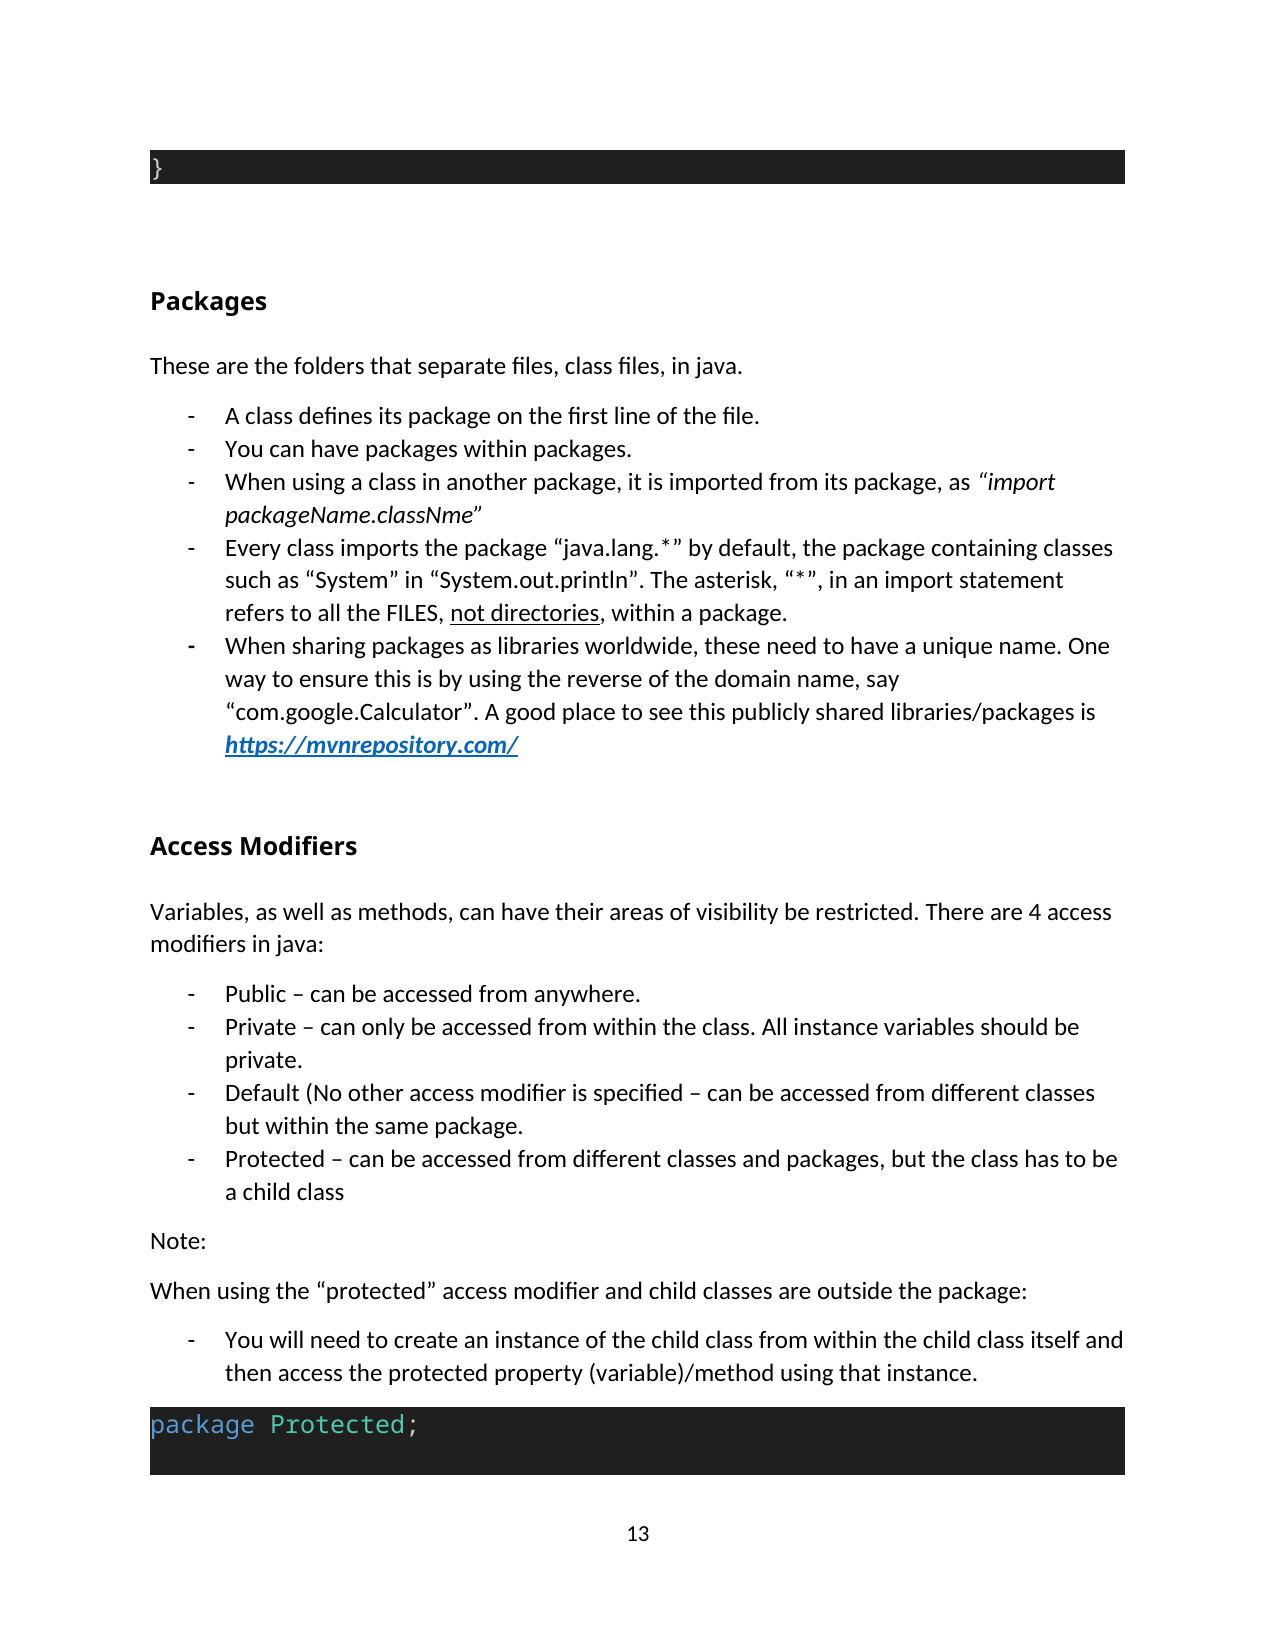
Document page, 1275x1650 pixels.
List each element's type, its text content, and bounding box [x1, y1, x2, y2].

subtitle Packages [150, 283, 1125, 317]
list When sharing packages as libraries worldwide, these need to have a unique name. One way to ensure this is by using the reverse of the domain name, say “com.google.Calculator”. A good place to see this publicly shared libraries/packages is https://mvnrepository.com/ [187, 631, 1125, 760]
list Protected – can be accessed from different classes and packages, but the class has to be a child class [187, 1143, 1125, 1206]
list You will need to create an instance of the child class from within the child class itself and then access the protected property (variable)/method using that instance. [187, 1324, 1125, 1388]
list You can have packages within packages. [187, 433, 1125, 463]
list Public – can be accessed from anywhere. [187, 978, 1125, 1009]
subtitle Access Modifiers [150, 828, 1125, 862]
list A class defines its package on the first line of the file. [187, 400, 1125, 431]
list Default (No other access modifier is specified – can be accessed from different classes but within the same package. [187, 1077, 1125, 1140]
list When using a class in another package, it is imported from its package, as “import packageName.classNme” [187, 466, 1125, 529]
text } [150, 150, 1125, 184]
text Variables, as well as methods, can have their areas of visibility be restricted. There are 4 access modifiers in java: [150, 896, 1125, 959]
list Private – can only be accessed from within the class. All instance variables should be private. [187, 1011, 1125, 1074]
text Note: [150, 1225, 1125, 1256]
text These are the folders that separate files, class files, in java. [150, 351, 1125, 381]
list Every class imports the package “java.lang.*” by default, the package containing classes such as “System” in “System.out.println”. The asterisk, “*”, in an import statement refers to all the FILES, not directories, within a package. [187, 532, 1125, 628]
text package Protected; [150, 1407, 1125, 1441]
text When using the “protected” access modifier and child classes are outside the package: [150, 1275, 1125, 1305]
